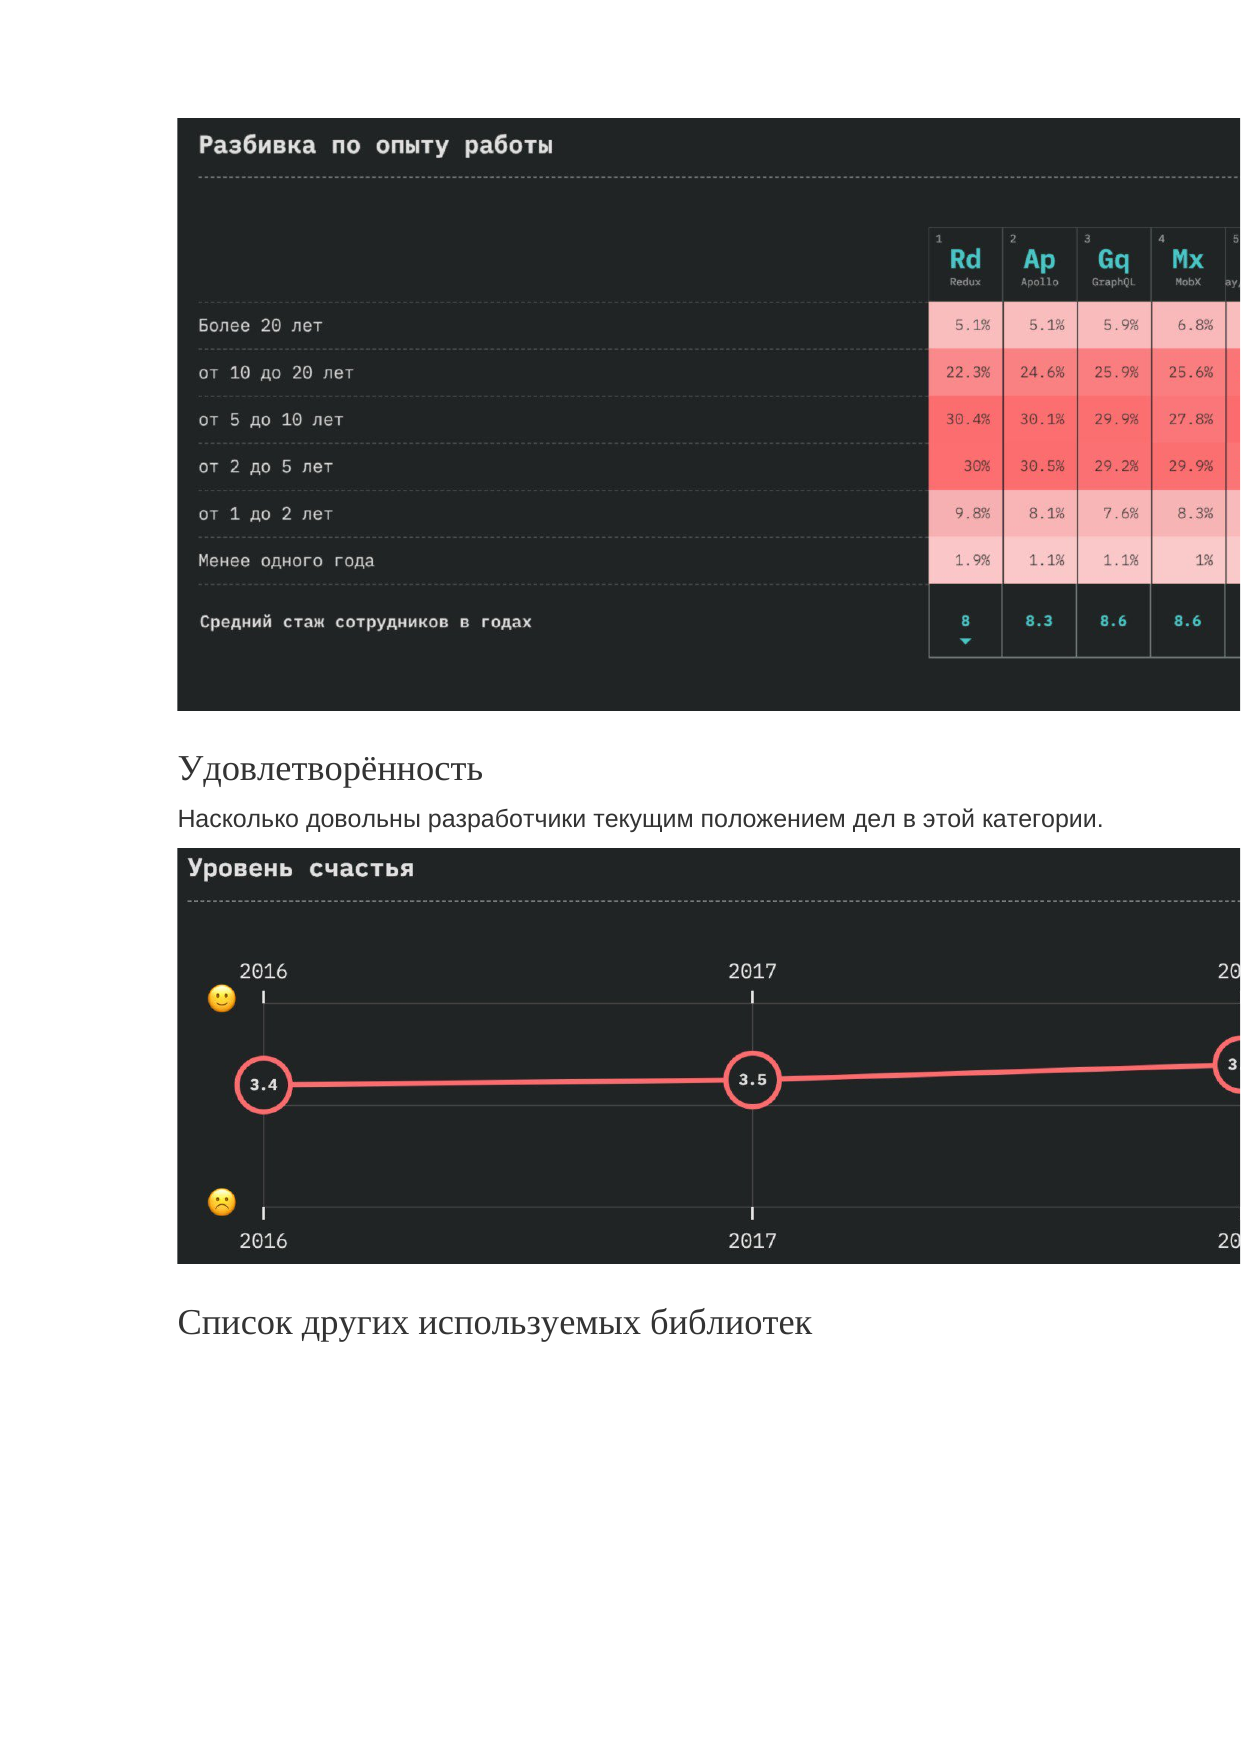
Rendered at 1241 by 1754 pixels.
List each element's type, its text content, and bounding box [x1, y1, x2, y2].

text Насколько довольны разработчики текущим положением дел в этой категории. [177, 804, 1152, 833]
picture [177, 118, 1241, 711]
picture [177, 848, 1241, 1264]
subtitle Удовлетворённость [177, 742, 1152, 788]
subtitle Список других используемых библиотек [177, 1295, 1152, 1342]
